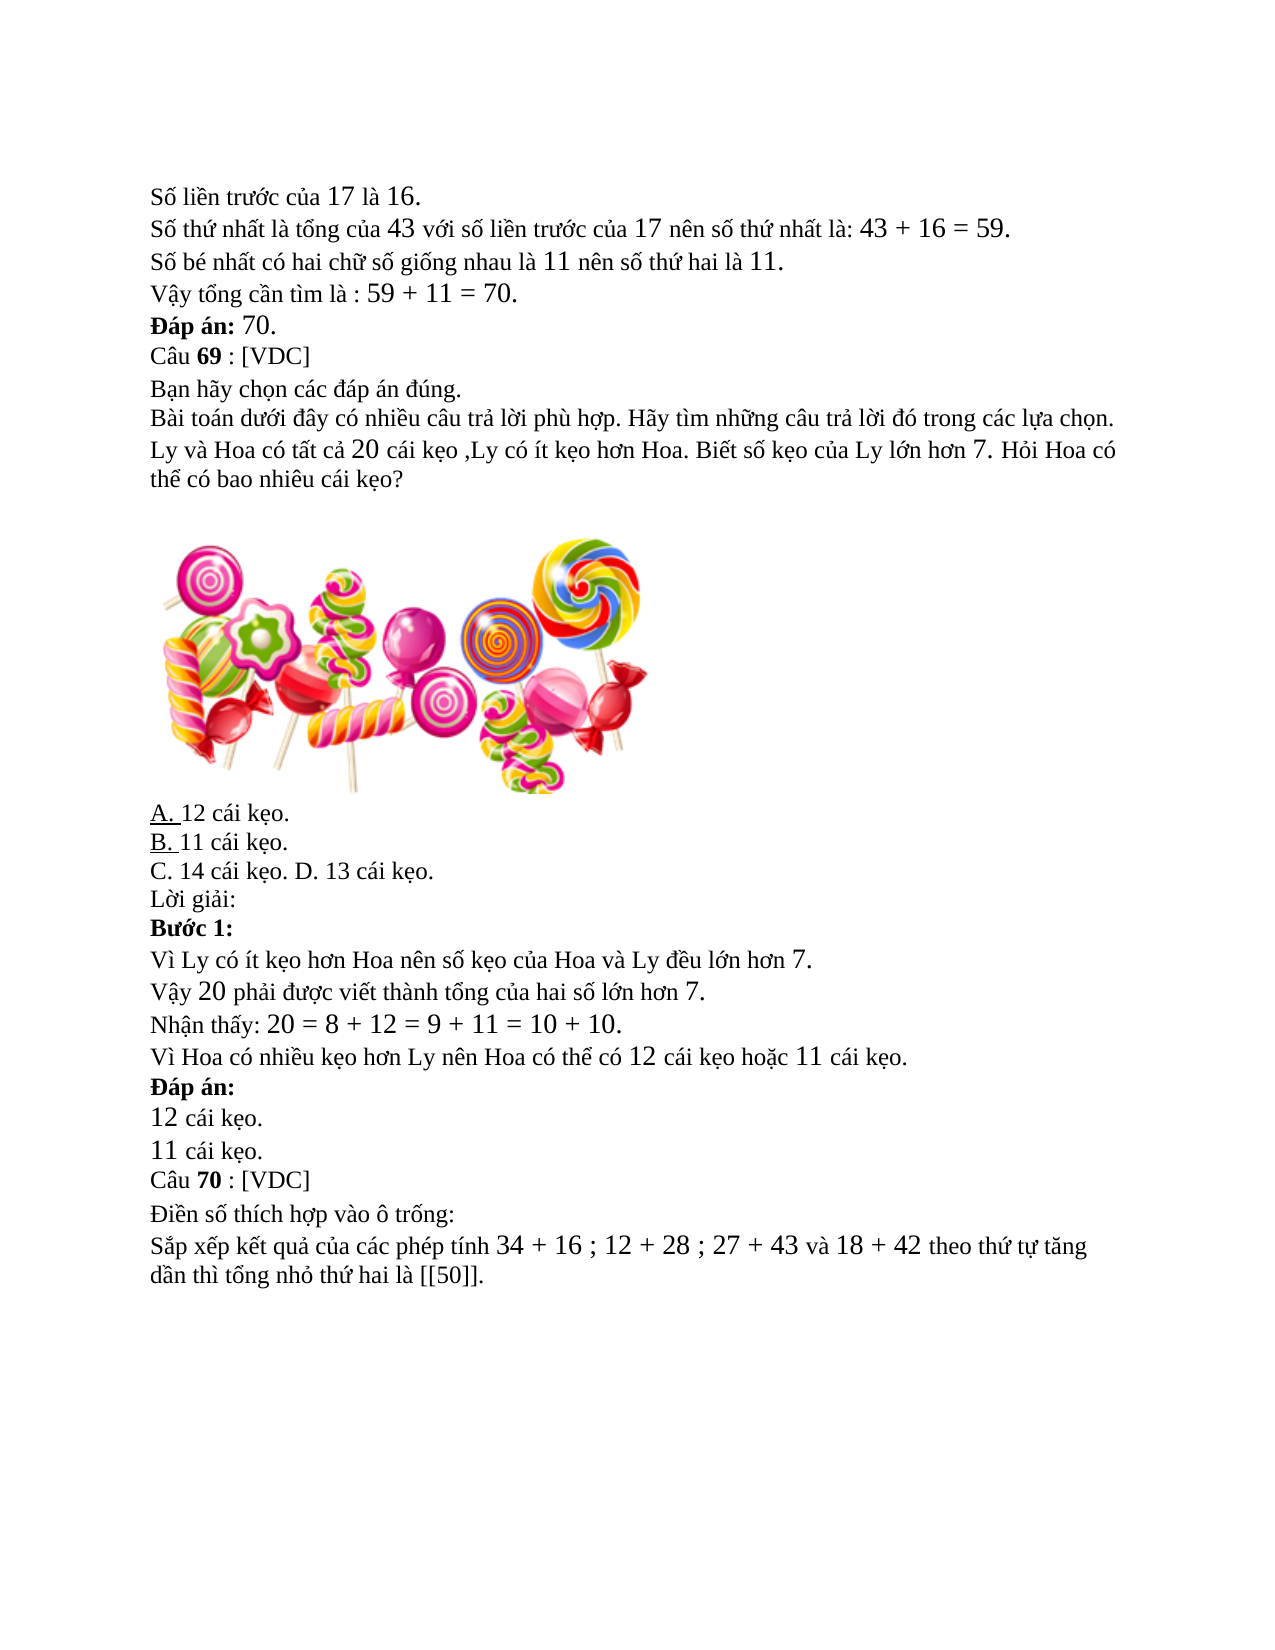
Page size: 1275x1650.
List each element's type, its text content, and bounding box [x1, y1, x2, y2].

text A. 12 cái kẹo. [150, 798, 1125, 827]
picture [150, 493, 650, 794]
text Lời giải: [150, 884, 1125, 913]
text Vì Ly có ít kẹo hơn Hoa nên số kẹo của Hoa và Ly đều lớn hơn 7. Vậy 20 phải được viết thành tổng của hai số lớn hơn 7. Nhận thấy: 20 = 8 + 12 = 9 + 11 = 10 + 10. Vì Hoa có nhiều kẹo hơn Ly nên Hoa có thể có 12 cái kẹo hoặc 11 cái kẹo. Đáp án: 12 cái kẹo. 11 cái kẹo. [150, 942, 1125, 1165]
text Câu 69 : [VDC] [150, 341, 1125, 369]
text Bước 1: [150, 913, 1125, 942]
text Câu 70 : [VDC] [150, 1165, 1125, 1194]
text C. 14 cái kẹo. D. 13 cái kẹo. [150, 856, 1125, 884]
text Số liền trước của 17 là 16. Số thứ nhất là tổng của 43 với số liền trước của 17 nên số thứ nhất là: 43 + 16 = 59. Số bé nhất có hai chữ số giống nhau là 11 nên số thứ hai là 11. Vậy tổng cần tìm là : 59 + 11 = 70. Đáp án: 70. [150, 150, 1125, 341]
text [150, 1199, 1125, 1289]
text B. 11 cái kẹo. [150, 827, 1125, 856]
